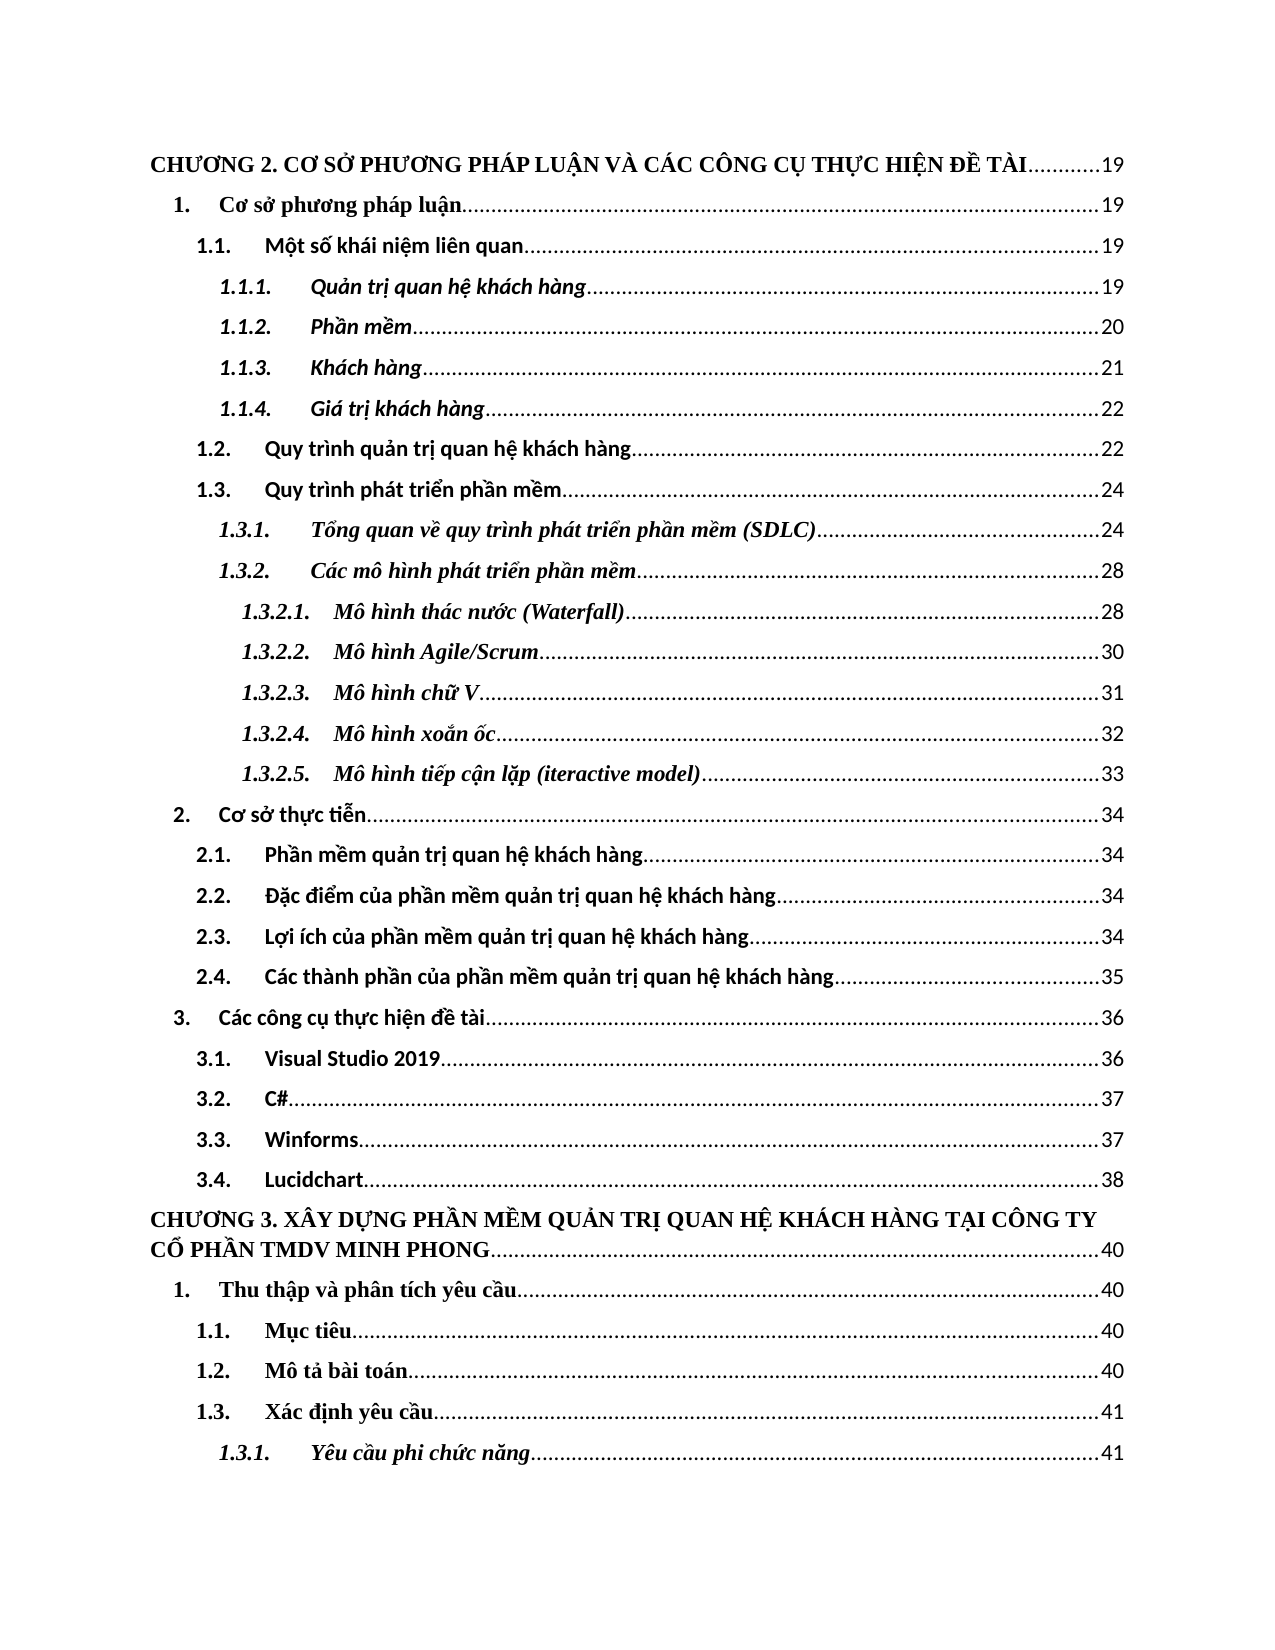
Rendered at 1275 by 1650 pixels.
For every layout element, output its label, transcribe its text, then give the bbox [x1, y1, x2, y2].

text 1.3.2.3. Mô hình chữ V 31 [242, 678, 1125, 706]
text 1.1.4. Giá trị khách hàng 22 [219, 394, 1125, 422]
text 1.2. Mô tả bài toán 40 [196, 1357, 1125, 1384]
text 3.1. Visual Studio 2019 36 [196, 1044, 1125, 1072]
text 1.3.2.1. Mô hình thác nước (Waterfall) 28 [242, 597, 1125, 625]
text 1.3.2. Các mô hình phát triển phần mềm 28 [219, 556, 1125, 584]
text 1. Thu thập và phân tích yêu cầu 40 [173, 1275, 1125, 1303]
text 1.3.2.5. Mô hình tiếp cận lặp (iteractive model) 33 [242, 759, 1125, 787]
text 1.1. Mục tiêu 40 [196, 1316, 1125, 1344]
text 3.3. Winforms 37 [196, 1125, 1125, 1153]
text 1.1.2. Phần mềm 20 [219, 312, 1125, 341]
text 1.3.1. Yêu cầu phi chức năng 41 [219, 1438, 1125, 1466]
text 2.3. Lợi ích của phần mềm quản trị quan hệ khách hàng 34 [196, 922, 1125, 950]
text 2.1. Phần mềm quản trị quan hệ khách hàng 34 [196, 841, 1125, 869]
text 3.2. C# 37 [196, 1084, 1125, 1112]
text 1. Cơ sở phương pháp luận 19 [173, 191, 1125, 219]
text 1.2. Quy trình quản trị quan hệ khách hàng 22 [196, 434, 1125, 462]
text 1.1. Một số khái niệm liên quan 19 [196, 231, 1125, 259]
text 2. Cơ sở thực tiễn 34 [173, 800, 1125, 828]
text 1.3.2.2. Mô hình Agile/Scrum 30 [242, 637, 1125, 666]
text CHƯƠNG 3. XÂY DỰNG PHẦN MỀM QUẢN TRỊ QUAN HỆ KHÁCH HÀNG TẠI CÔNG TY CỔ PHẦN TMDV MINH PHONG 40 [150, 1206, 1125, 1263]
text 3.4. Lucidchart 38 [196, 1166, 1125, 1194]
text 1.3. Quy trình phát triển phần mềm 24 [196, 475, 1125, 503]
text 1.3. Xác định yêu cầu 41 [196, 1397, 1125, 1425]
text 2.2. Đặc điểm của phần mềm quản trị quan hệ khách hàng 34 [196, 881, 1125, 909]
text CHƯƠNG 2. CƠ SỞ PHƯƠNG PHÁP LUẬN VÀ CÁC CÔNG CỤ THỰC HIỆN ĐỀ TÀI 19 [150, 150, 1125, 178]
text 1.3.2.4. Mô hình xoắn ốc 32 [242, 719, 1125, 747]
text 1.1.1. Quản trị quan hệ khách hàng 19 [219, 272, 1125, 300]
text 1.3.1. Tổng quan về quy trình phát triển phần mềm (SDLC) 24 [219, 516, 1125, 544]
text 2.4. Các thành phần của phần mềm quản trị quan hệ khách hàng 35 [196, 962, 1125, 991]
text 3. Các công cụ thực hiện đề tài 36 [173, 1003, 1125, 1031]
text 1.1.3. Khách hàng 21 [219, 353, 1125, 381]
